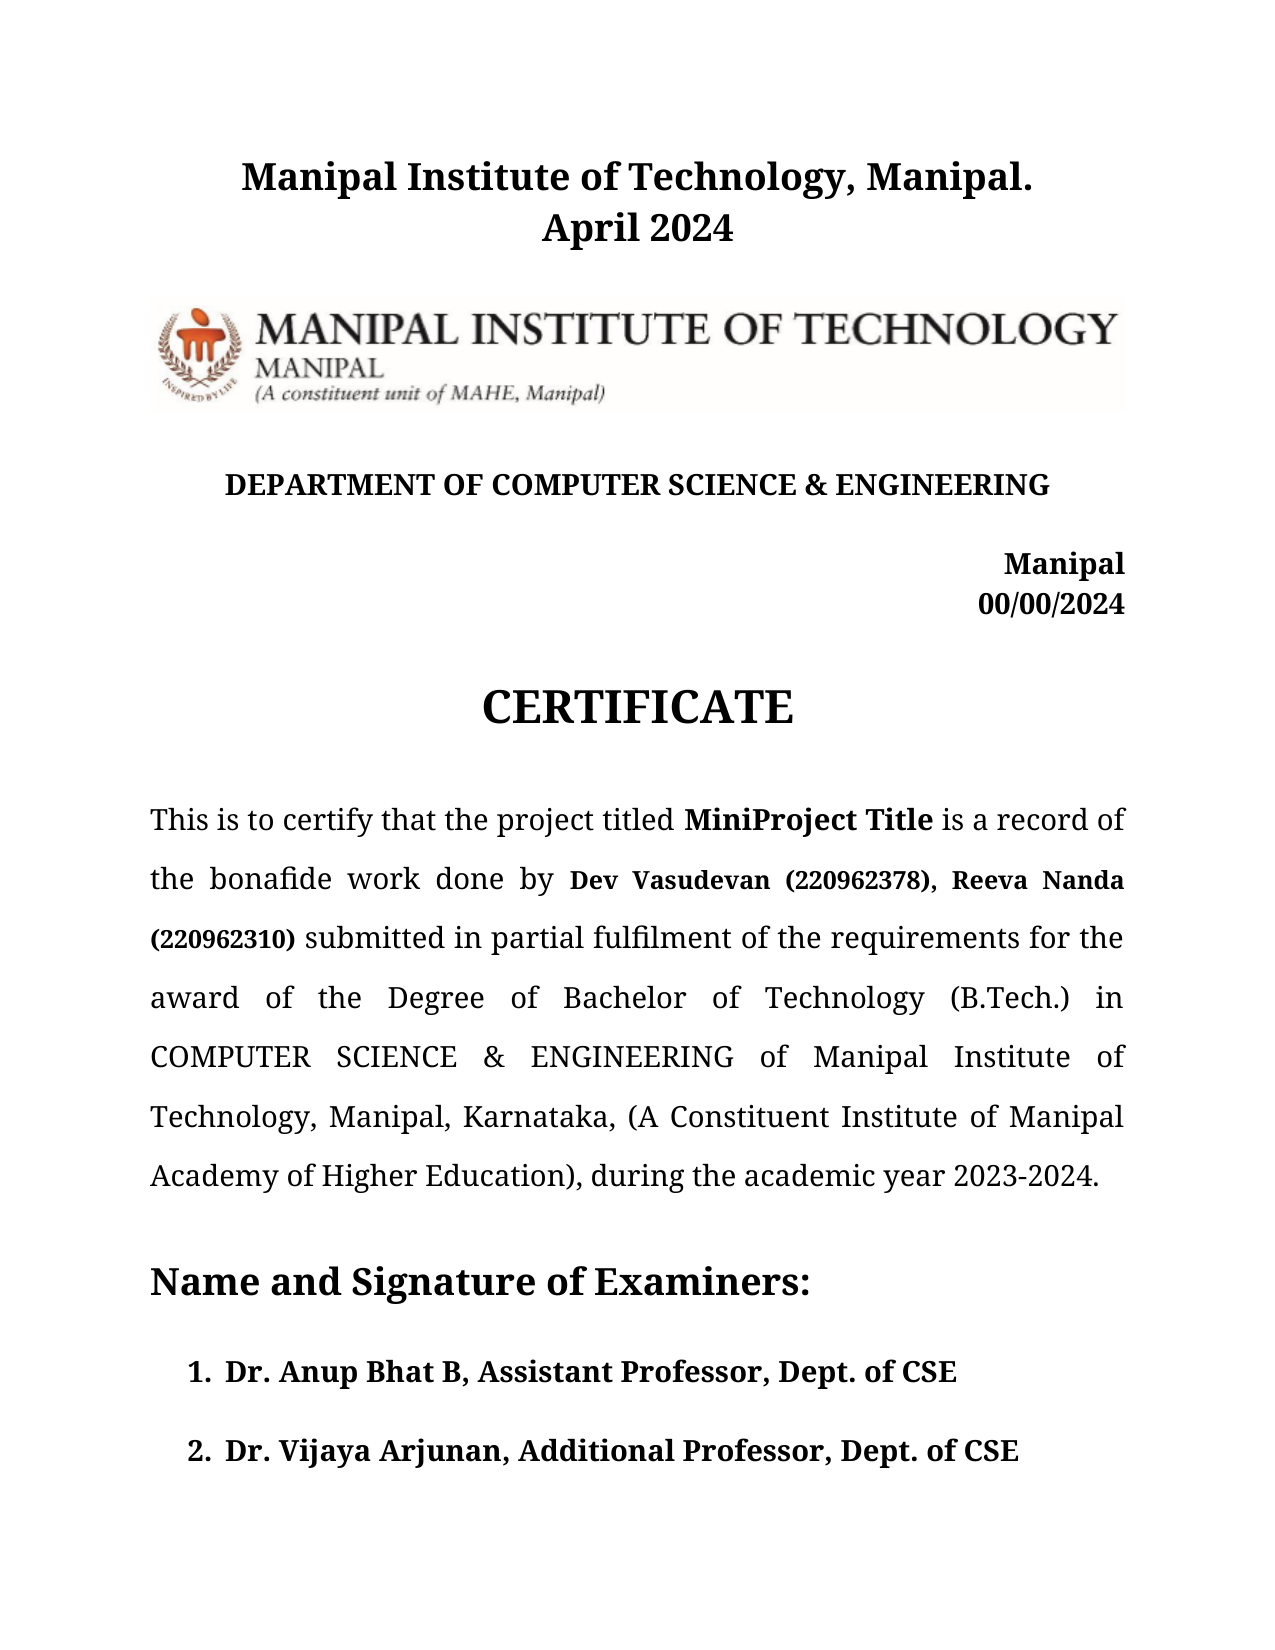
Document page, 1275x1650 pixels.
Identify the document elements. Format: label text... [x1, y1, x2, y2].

title DEPARTMENT OF COMPUTER SCIENCE & ENGINEERING [150, 464, 1125, 504]
title Dr. Vijaya Arjunan, Additional Professor, Dept. of CSE [187, 1431, 1125, 1470]
title 00/00/2024 [150, 583, 1125, 623]
title Name and Signature of Examiners: [150, 1255, 1125, 1306]
title Manipal [150, 544, 1125, 583]
title Dr. Anup Bhat B, Assistant Professor, Dept. of CSE [187, 1351, 1125, 1391]
title This is to certify that the project titled MiniProject Title is a record of the bonafide work done by Dev Vasudevan (220962378), Reeva Nanda (220962310) submitted in partial fulfilment of the requirements for the award of the Degree of Bachelor of Technology (B.Tech.) in COMPUTER SCIENCE & ENGINEERING of Manipal Institute of Technology, Manipal, Karnataka, (A Constituent Institute of Manipal Academy of Higher Education), during the academic year 2023-2024. [150, 799, 1125, 1195]
text Manipal Institute of Technology, Manipal. [150, 150, 1125, 201]
text April 2024 [150, 201, 1125, 252]
title CERTIFICATE [150, 674, 1125, 736]
picture [150, 297, 1126, 414]
